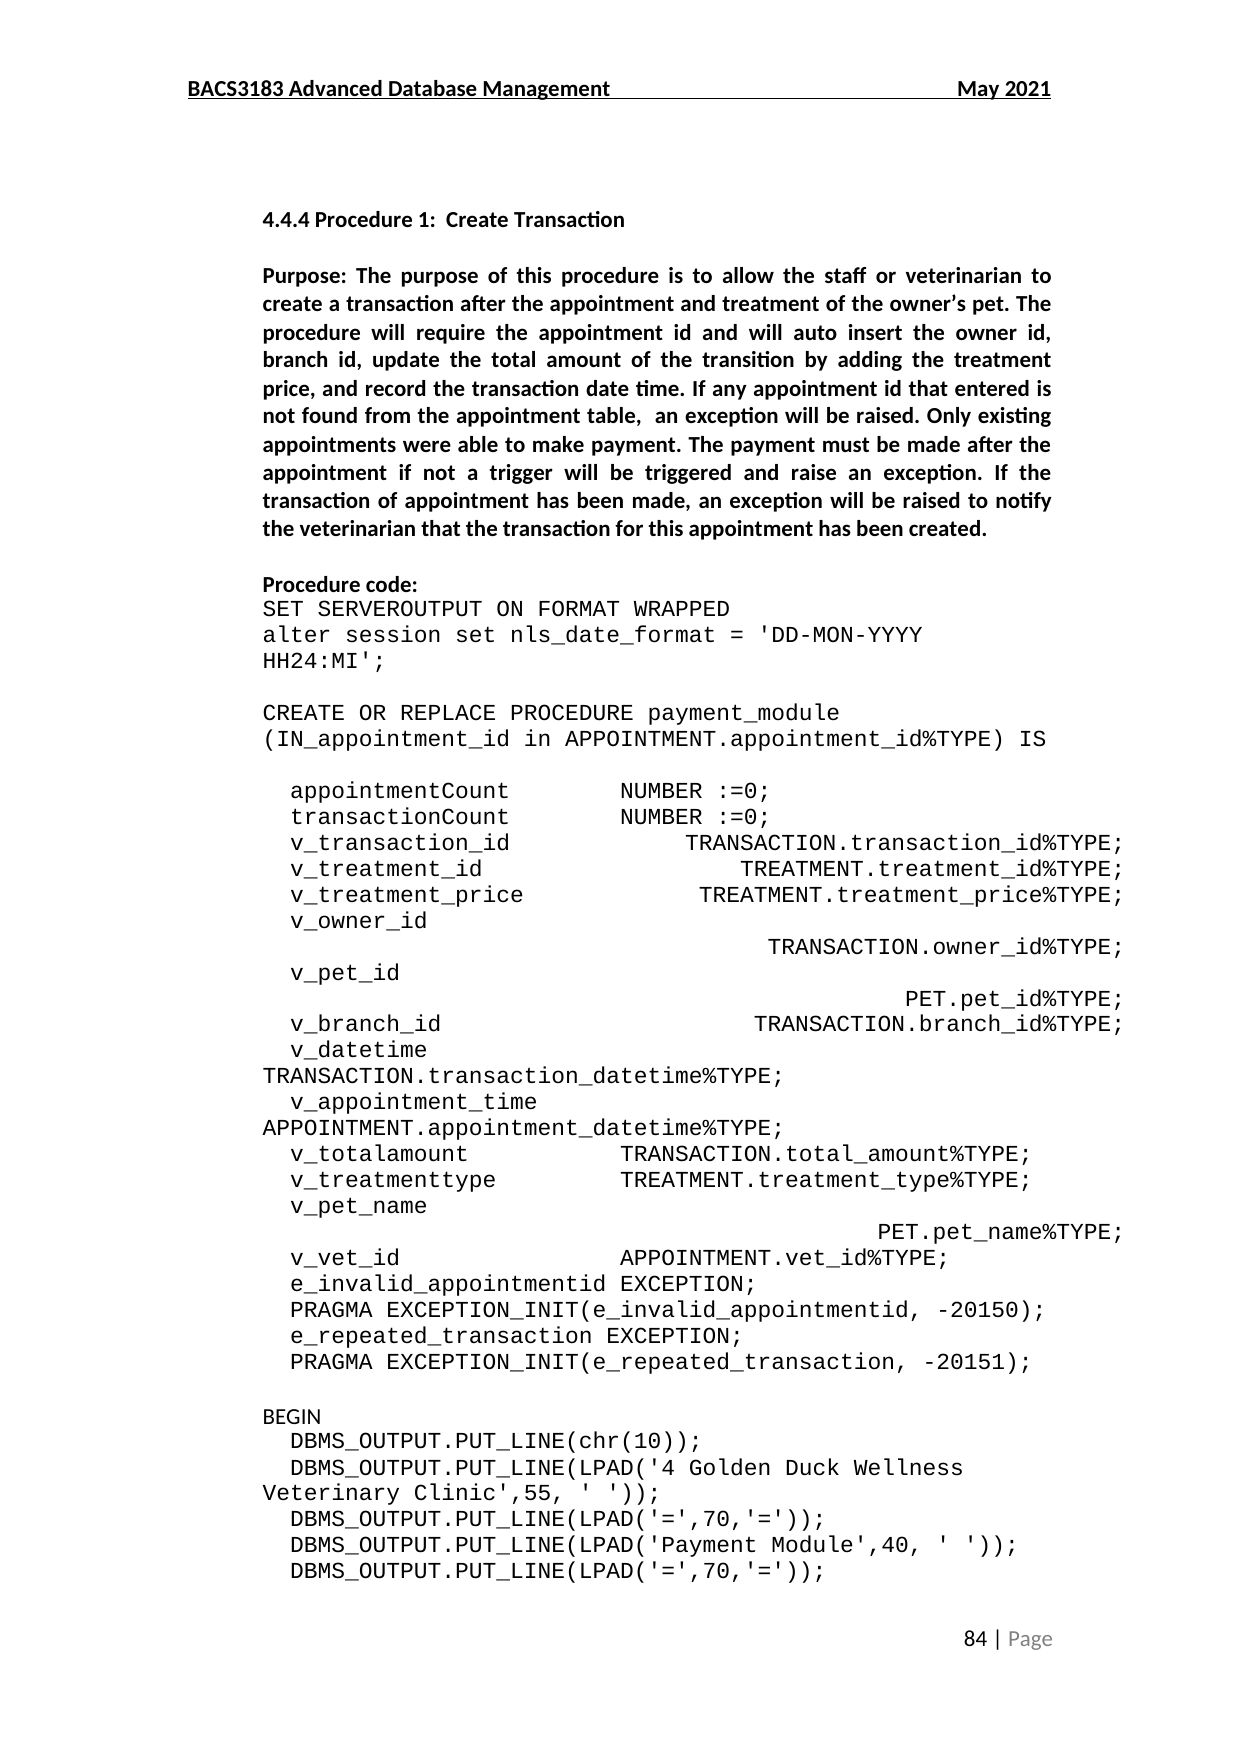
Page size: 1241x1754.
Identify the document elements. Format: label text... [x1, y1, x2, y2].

text v_datetime TRANSACTION.transaction_datetime%TYPE; [262, 1039, 1053, 1091]
text Procedure code: [262, 570, 1053, 598]
text transactionCount NUMBER :=0; [262, 805, 1053, 831]
text appointmentCount NUMBER :=0; [262, 779, 1053, 805]
text DBMS_OUTPUT.PUT_LINE(LPAD('=',70,'=')); [262, 1508, 1053, 1534]
text v_totalamount TRANSACTION.total_amount%TYPE; [262, 1142, 1053, 1168]
text DBMS_OUTPUT.PUT_LINE(LPAD('Payment Module',40, ' ')); [262, 1534, 1053, 1559]
text v_transaction_id TRANSACTION.transaction_id%TYPE; [262, 831, 1053, 857]
text PRAGMA EXCEPTION_INIT(e_invalid_appointmentid, -20150); [262, 1298, 1053, 1324]
text v_owner_id TRANSACTION.owner_id%TYPE; [262, 909, 1053, 961]
text v_pet_name PET.pet_name%TYPE; [262, 1194, 1053, 1246]
text Purpose: The purpose of this procedure is to allow the staff or veterinarian to create a transaction after the appointment and treatment of the owner’s pet. The procedure will require the appointment id and will auto insert the owner id, branch id, update the total amount of the transition by adding the treatment price, and record the transaction date time. If any appointment id that entered is not found from the appointment table, an exception will be raised. Only existing appointments were able to make payment. The payment must be made after the appointment if not a trigger will be triggered and raise an exception. If the transaction of appointment has been made, an exception will be raised to notify the veterinarian that the transaction for this appointment has been created. [262, 262, 1053, 542]
text PRAGMA EXCEPTION_INIT(e_repeated_transaction, -20151); [262, 1350, 1053, 1376]
text e_invalid_appointmentid EXCEPTION; [262, 1272, 1053, 1298]
text DBMS_OUTPUT.PUT_LINE(chr(10)); [262, 1430, 1053, 1456]
text v_branch_id TRANSACTION.branch_id%TYPE; [262, 1013, 1053, 1039]
text 4.4.4 Procedure 1: Create Transaction [262, 206, 1053, 233]
text DBMS_OUTPUT.PUT_LINE(LPAD('4 Golden Duck Wellness Veterinary Clinic',55, ' ')); [262, 1456, 1053, 1508]
text e_repeated_transaction EXCEPTION; [262, 1324, 1053, 1350]
text v_treatment_id TREATMENT.treatment_id%TYPE; [262, 857, 1053, 883]
text DBMS_OUTPUT.PUT_LINE(LPAD('=',70,'=')); [262, 1559, 1053, 1586]
text SET SERVEROUTPUT ON FORMAT WRAPPED [262, 598, 1053, 624]
text v_treatmenttype TREATMENT.treatment_type%TYPE; [262, 1168, 1053, 1194]
text alter session set nls_date_format = 'DD-MON-YYYY HH24:MI'; [262, 624, 1053, 676]
text CREATE OR REPLACE PROCEDURE payment_module (IN_appointment_id in APPOINTMENT.appointment_id%TYPE) IS [262, 702, 1053, 753]
text v_appointment_time APPOINTMENT.appointment_datetime%TYPE; [262, 1091, 1053, 1142]
text v_treatment_price TREATMENT.treatment_price%TYPE; [262, 883, 1053, 909]
text v_vet_id APPOINTMENT.vet_id%TYPE; [262, 1246, 1053, 1272]
text v_pet_id PET.pet_id%TYPE; [262, 961, 1053, 1013]
